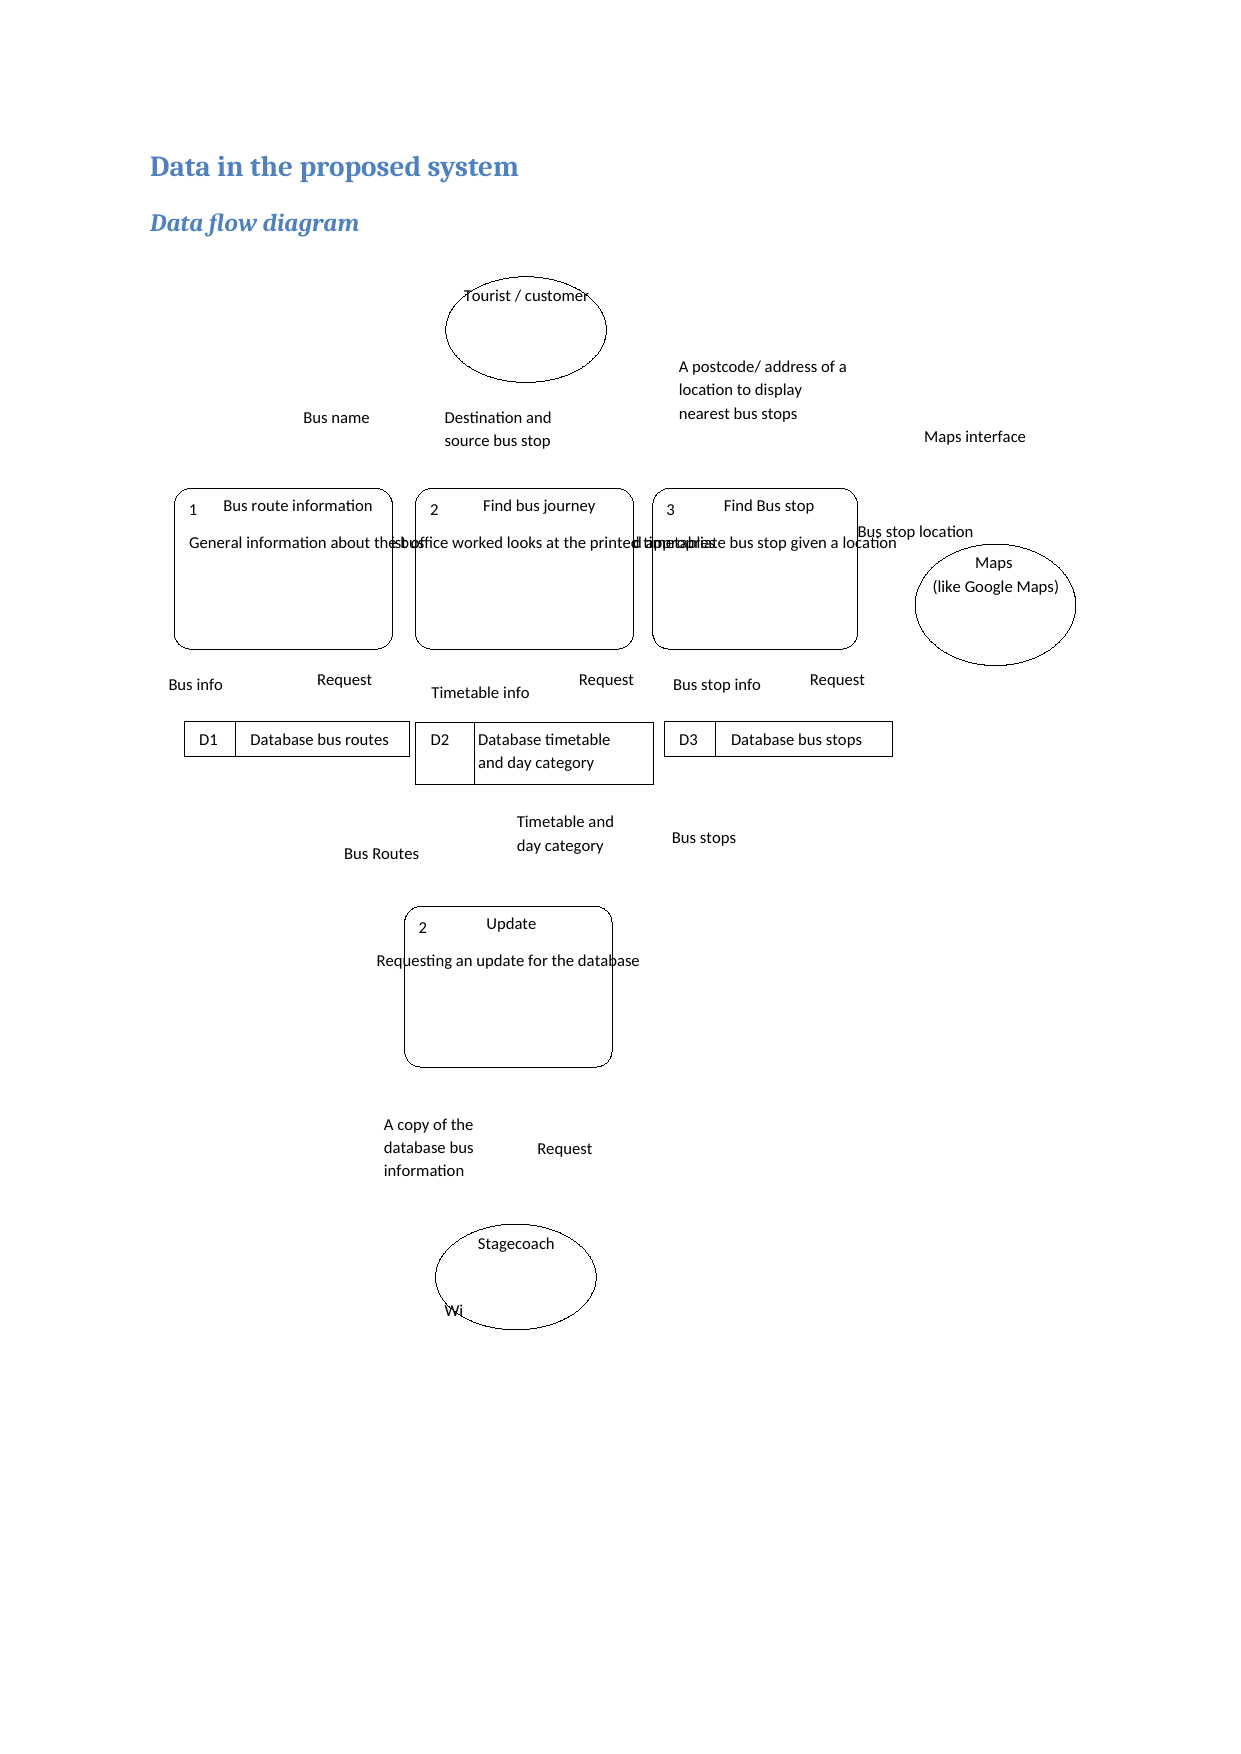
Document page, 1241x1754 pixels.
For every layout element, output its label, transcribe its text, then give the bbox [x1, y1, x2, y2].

subtitle Data in the proposed system [150, 150, 1090, 183]
subtitle Data flow diagram [150, 209, 1090, 238]
